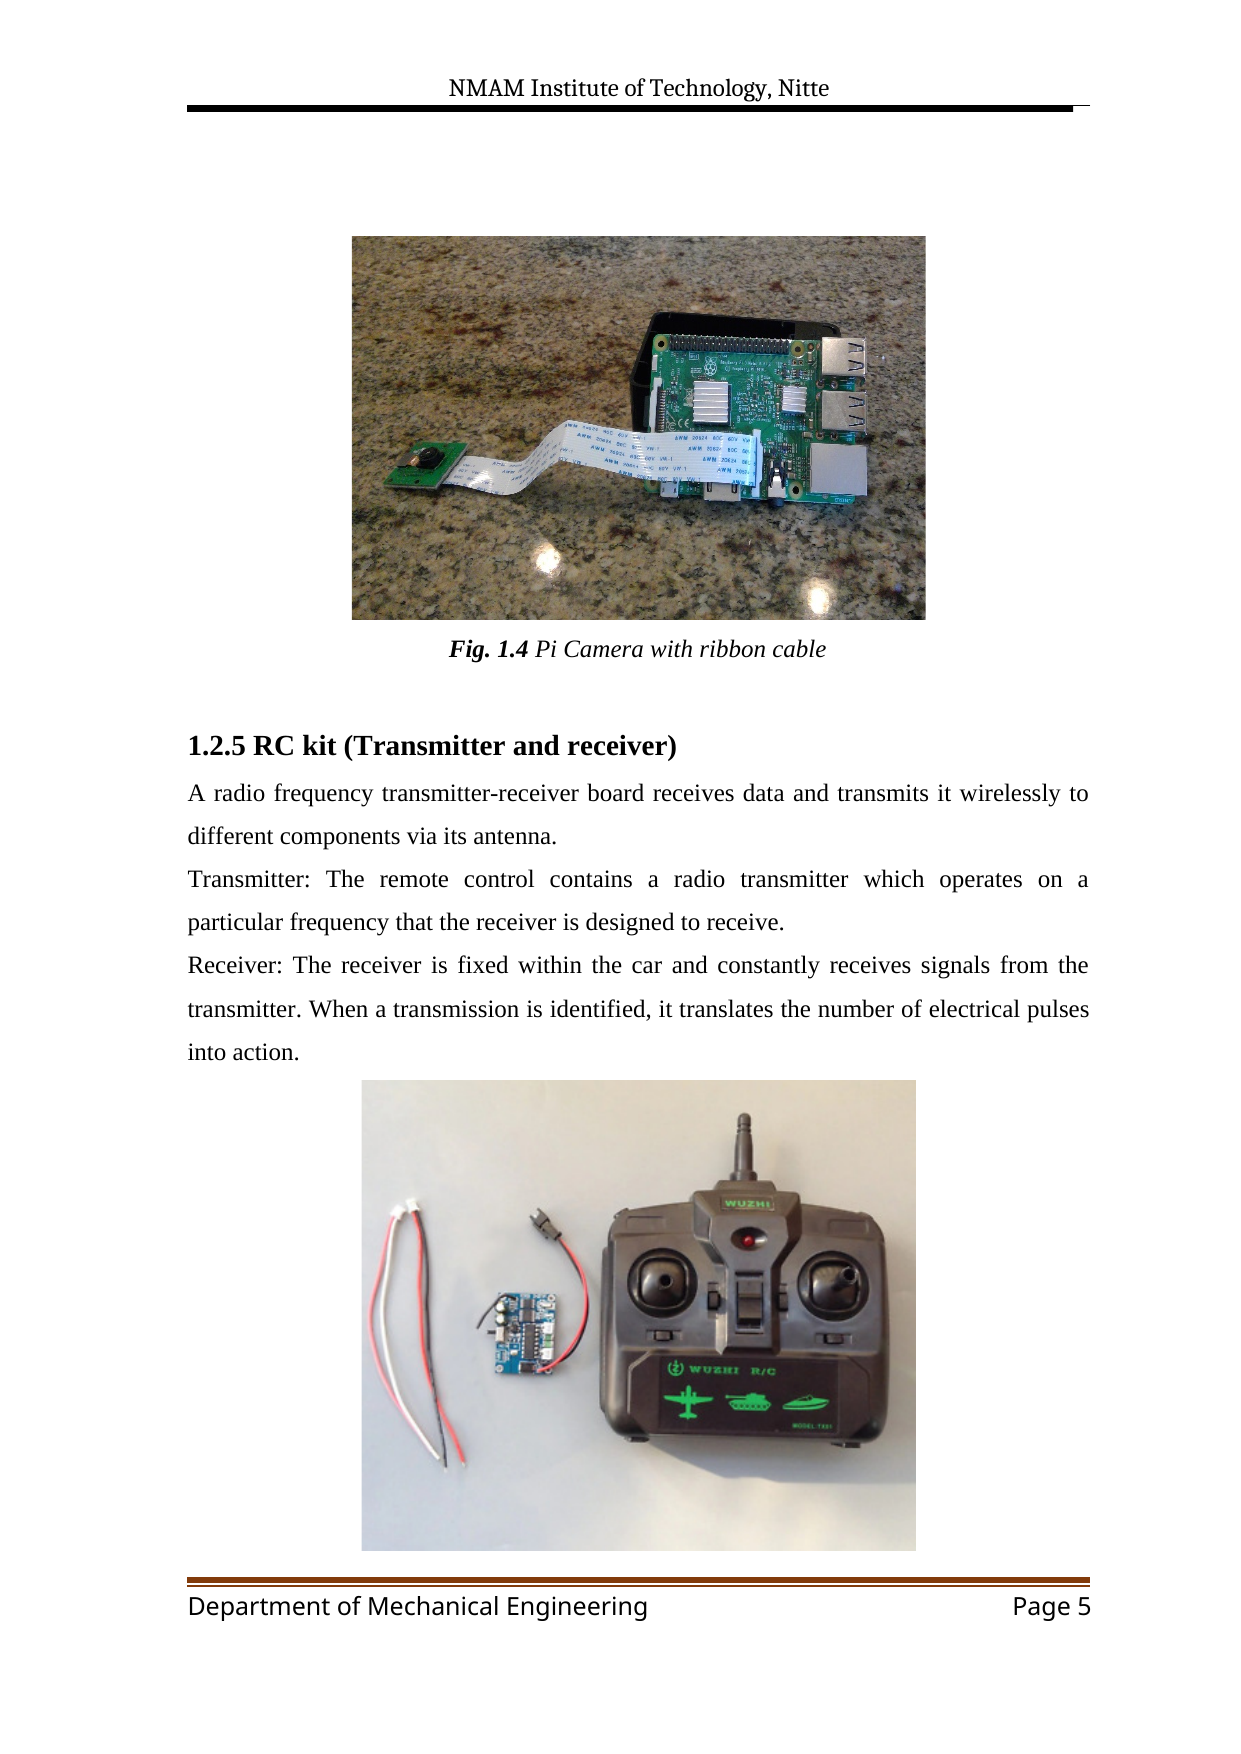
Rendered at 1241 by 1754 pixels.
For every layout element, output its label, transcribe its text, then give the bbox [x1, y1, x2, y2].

list Receiver: The receiver is fixed within the car and constantly receives signals from the transmitter. When a transmission is identified, it translates the number of electrical pulses into action. [187, 951, 1090, 1066]
list A radio frequency transmitter-receiver board receives data and transmits it wirelessly to different components via its antenna. [187, 778, 1090, 850]
text 1.2.5 RC kit (Transmitter and receiver) [187, 728, 1090, 761]
picture [351, 236, 926, 620]
list Transmitter: The remote control contains a radio transmitter which operates on a particular frequency that the receiver is designed to receive. [187, 864, 1090, 936]
picture [361, 1080, 916, 1551]
text Fig. 1.4 Pi Camera with ribbon cable [187, 634, 1090, 663]
